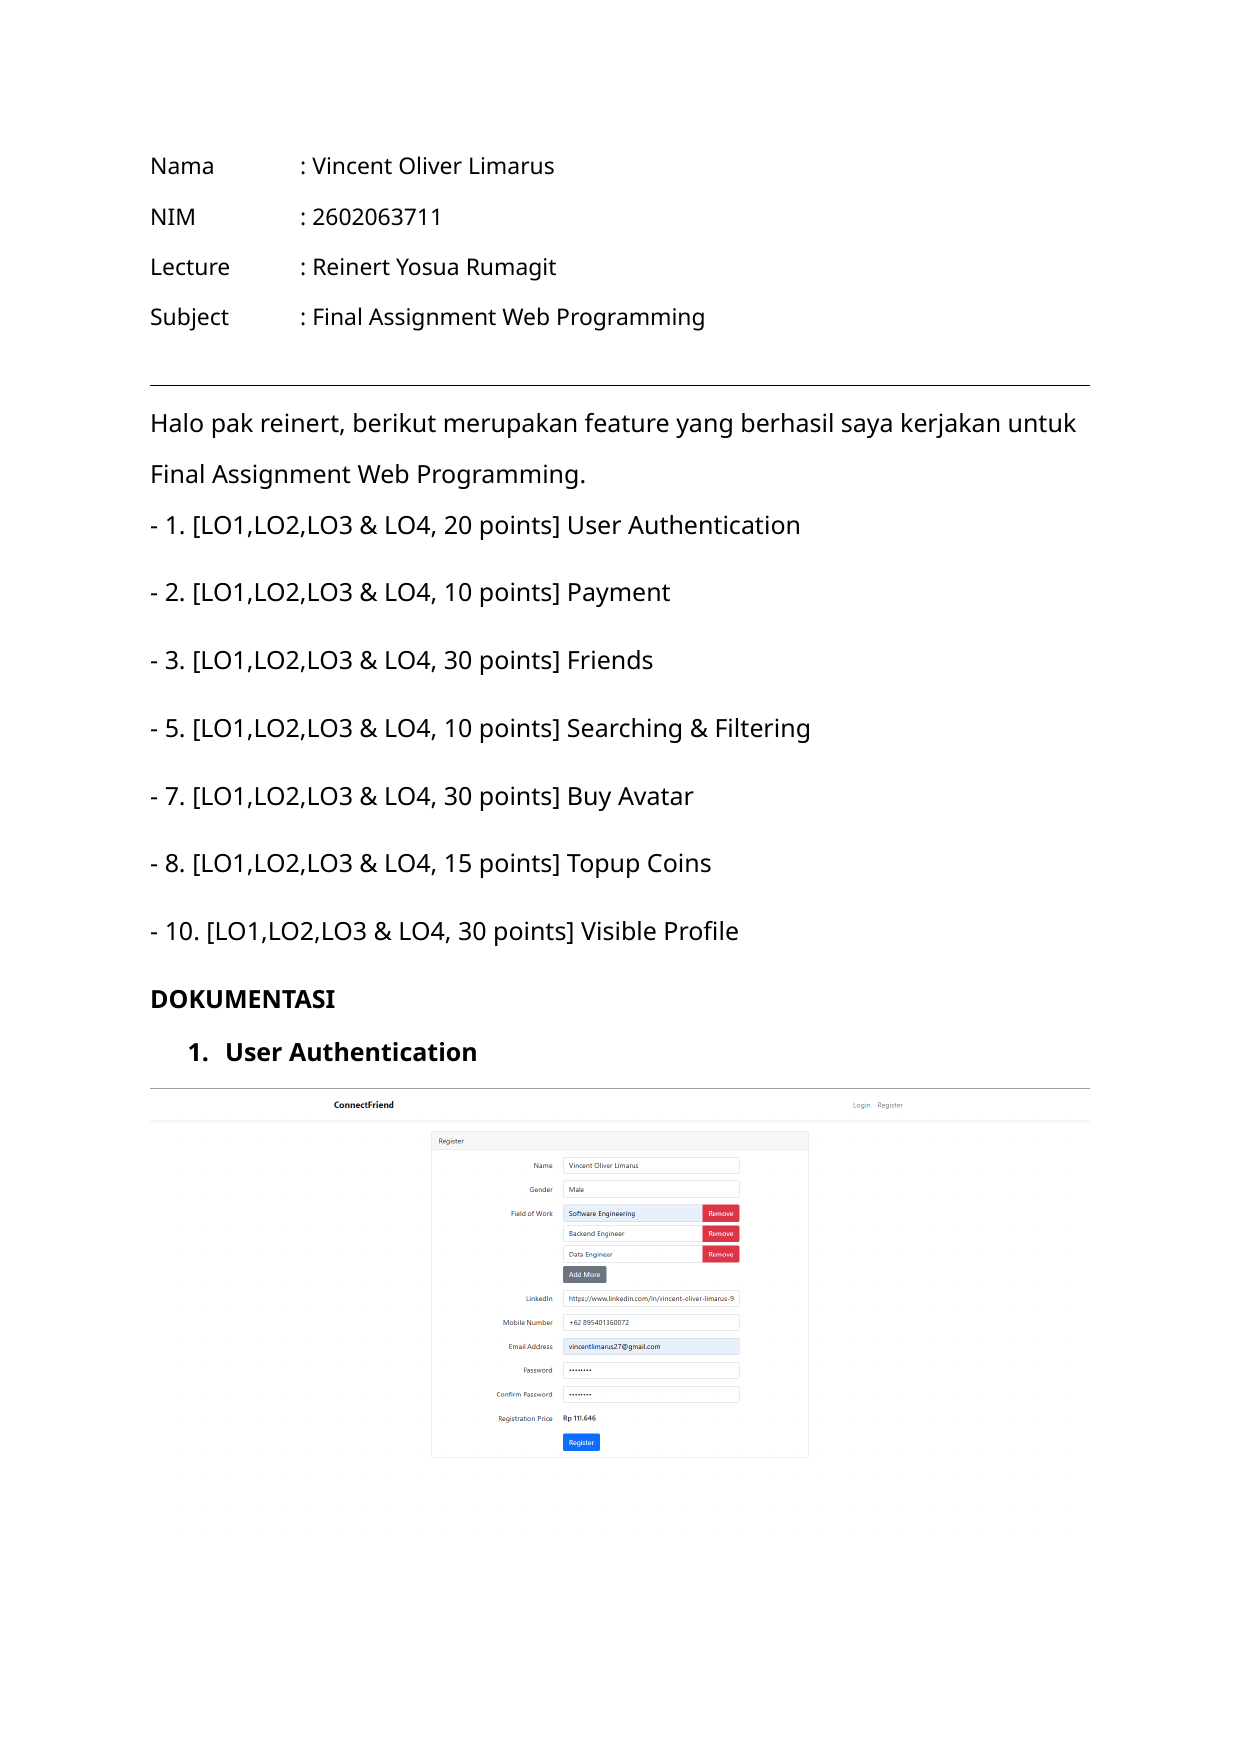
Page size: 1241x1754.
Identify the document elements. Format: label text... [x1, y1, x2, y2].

text - 2. [LO1,LO2,LO3 & LO4, 10 points] Payment [150, 575, 1090, 609]
text - 5. [LO1,LO2,LO3 & LO4, 10 points] Searching & Filtering [150, 710, 1090, 744]
text - 8. [LO1,LO2,LO3 & LO4, 15 points] Topup Coins [150, 846, 1090, 880]
text Subject : Final Assignment Web Programming [150, 301, 1090, 332]
list User Authentication [187, 1035, 1090, 1069]
text - 7. [LO1,LO2,LO3 & LO4, 30 points] Buy Avatar [150, 778, 1090, 812]
text Nama : Vincent Oliver Limarus [150, 150, 1090, 181]
text - 10. [LO1,LO2,LO3 & LO4, 30 points] Visible Profile [150, 913, 1090, 948]
text NIM : 2602063711 [150, 200, 1090, 232]
picture [150, 1088, 1091, 1536]
text Halo pak reinert, berikut merupakan feature yang berhasil saya kerjakan untuk Final Assignment Web Programming. - 1. [LO1,LO2,LO3 & LO4, 20 points] User Authentication [150, 405, 1090, 541]
text DOKUMENTASI [150, 981, 1090, 1015]
text Lecture : Reinert Yosua Rumagit [150, 251, 1090, 282]
text - 3. [LO1,LO2,LO3 & LO4, 30 points] Friends [150, 643, 1090, 677]
